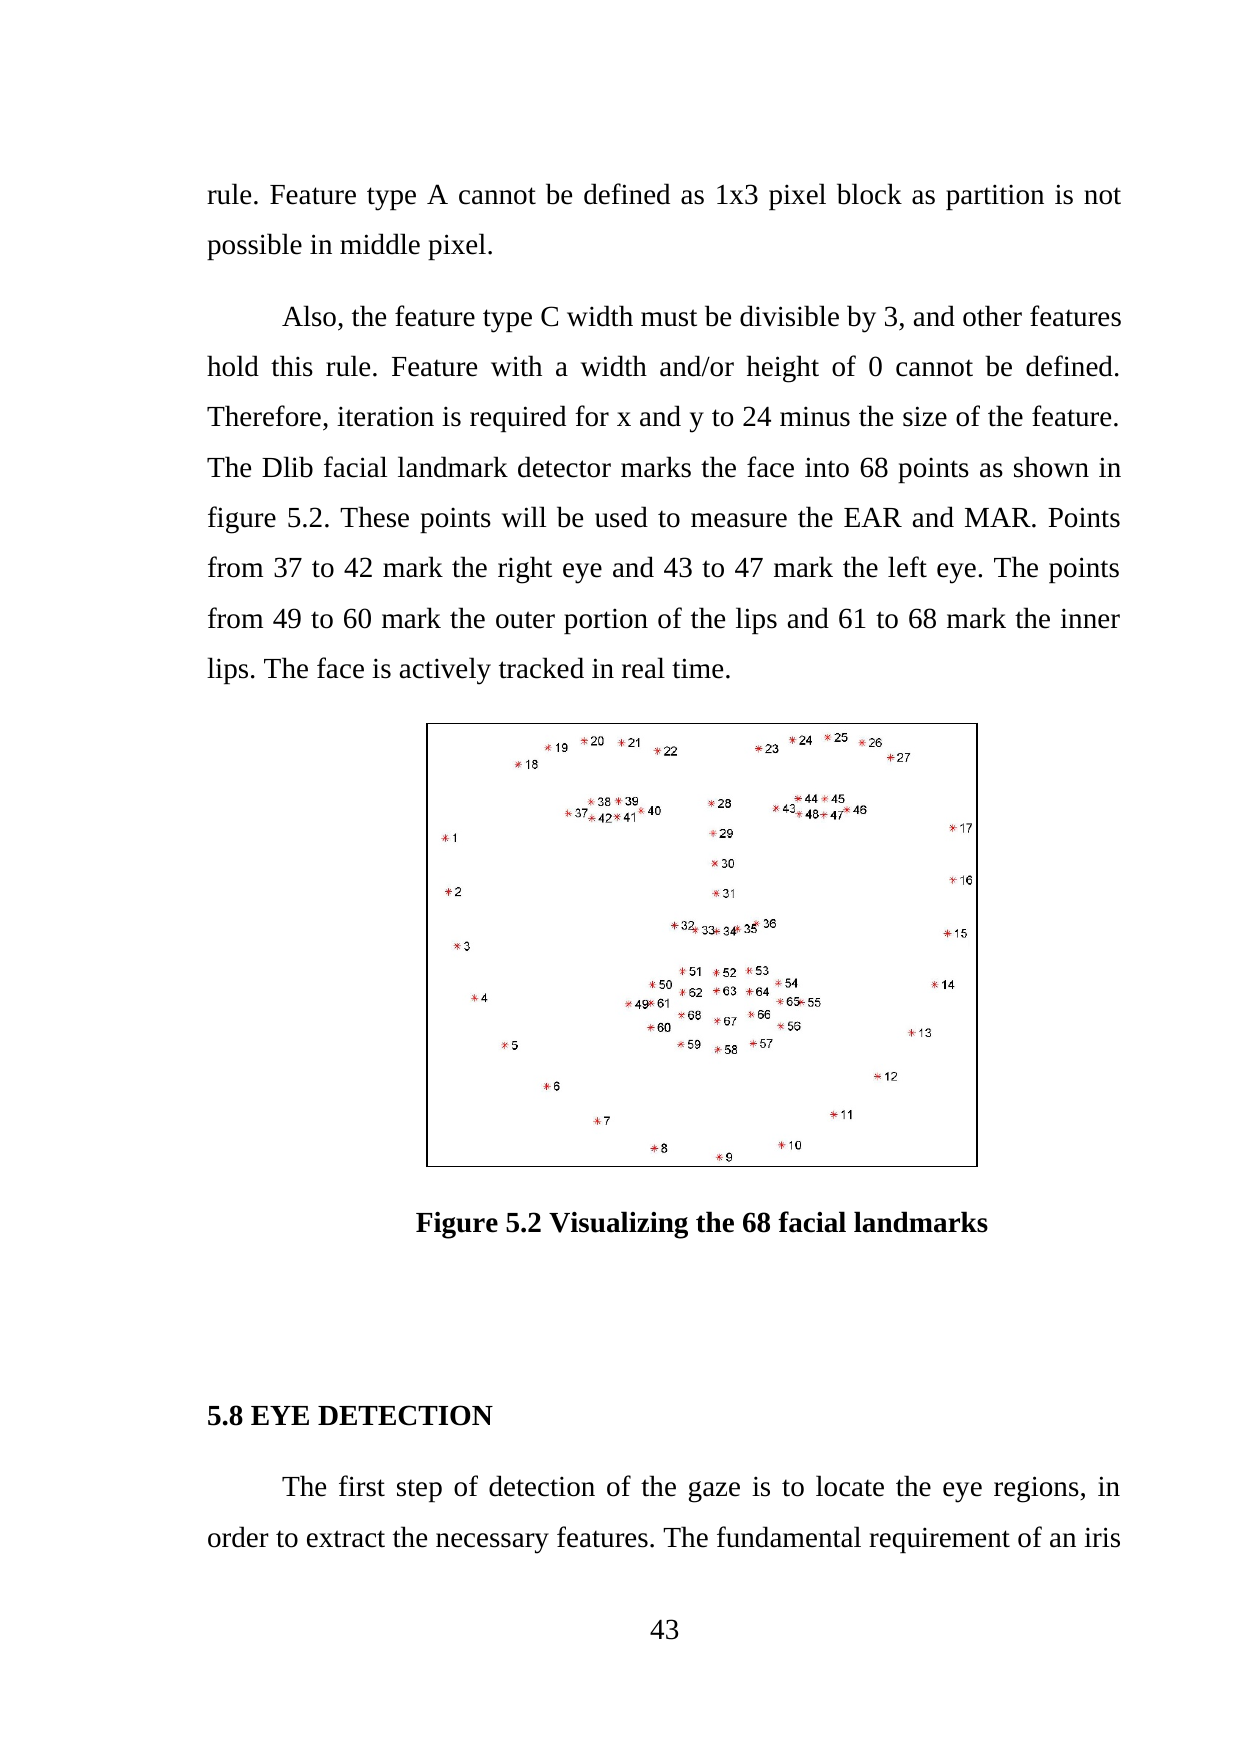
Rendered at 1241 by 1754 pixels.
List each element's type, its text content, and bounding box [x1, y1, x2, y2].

picture [428, 724, 976, 1166]
text Also, the feature type C width must be divisible by 3, and other features hold this rule. Feature with a width and/or height of 0 cannot be defined. Therefore, iteration is required for x and y to 24 minus the size of the feature. The Dlib facial landmark detector marks the face into 68 points as shown in figure 5.2. These points will be used to measure the EAR and MAR. Points from 37 to 42 mark the right eye and 43 to 47 mark the left eye. The points from 49 to 60 mark the outer portion of the lips and 61 to 68 mark the inner lips. The face is actively tracked in real time. [207, 299, 1122, 684]
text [207, 177, 1122, 261]
text 5.8 EYE DETECTION [207, 1398, 1122, 1432]
text Figure 5.2 Visualizing the 68 facial landmarks [207, 1205, 1122, 1238]
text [207, 1469, 1122, 1553]
